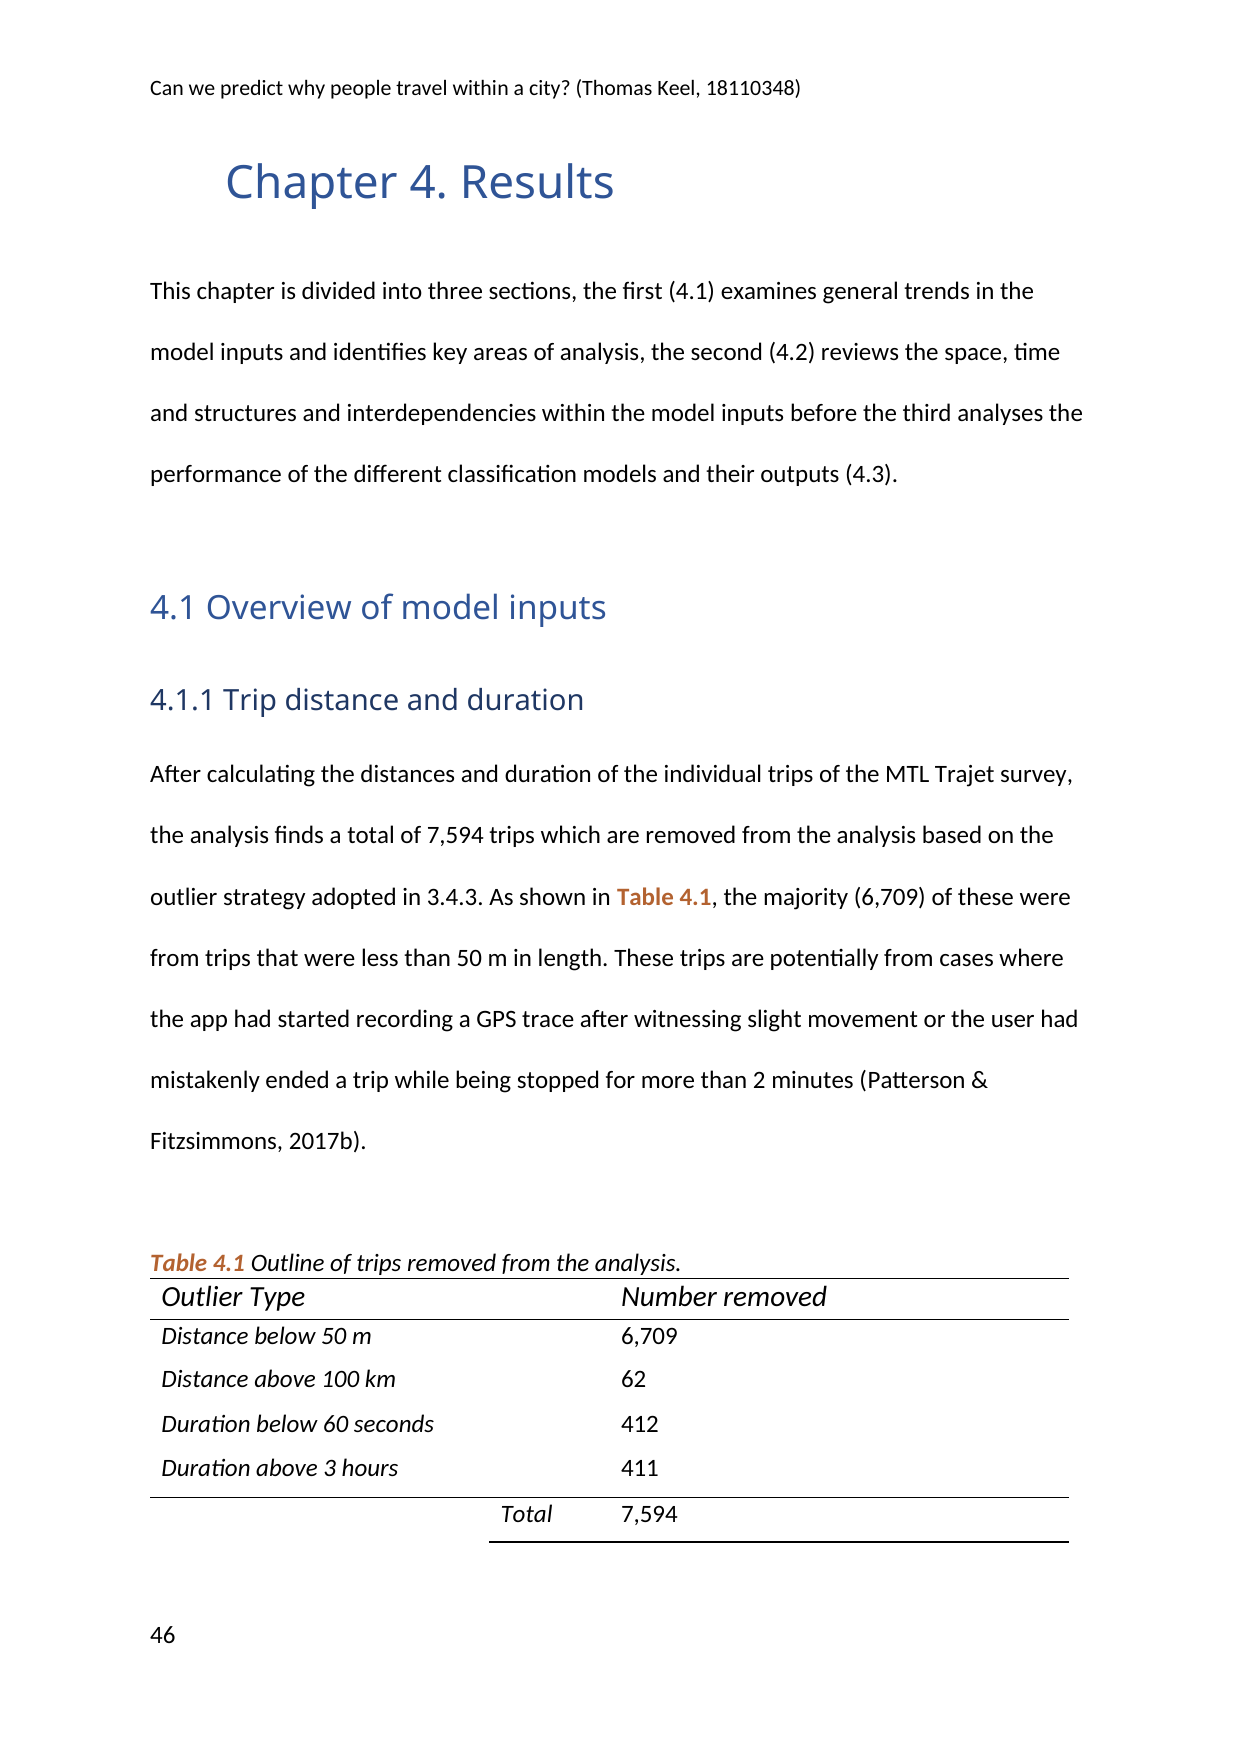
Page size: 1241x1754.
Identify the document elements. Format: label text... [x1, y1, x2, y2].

text After calculating the distances and duration of the individual trips of the MTL Trajet survey, the analysis finds a total of 7,594 trips which are removed from the analysis based on the outlier strategy adopted in 3.4.3. As shown in Table 4.1, the majority (6,709) of these were from trips that were less than 50 m in length. These trips are potentially from cases where the app had started recording a GPS trace after witnessing slight movement or the user had mistakenly ended a trip while being stopped for more than 2 minutes (Patterson & Fitzsimmons, 2017b). [150, 758, 1090, 1155]
table_header Number removed [610, 1279, 1069, 1319]
table_cell Duration above 3 hours [150, 1453, 609, 1497]
subtitle 4.1.1 Trip distance and duration [150, 679, 1090, 719]
table_cell 7,594 [610, 1498, 1069, 1541]
table_cell 412 [610, 1408, 1069, 1452]
subtitle Chapter 4. Results [150, 150, 1090, 212]
table_cell 62 [610, 1364, 1069, 1408]
table_cell 6,709 [610, 1320, 1069, 1363]
text This chapter is divided into three sections, the first (4.1) examines general trends in the model inputs and identifies key areas of analysis, the second (4.2) reviews the space, time and structures and interdependencies within the model inputs before the third analyses the performance of the different classification models and their outputs (4.3). [150, 275, 1090, 488]
table_cell 411 [610, 1453, 1069, 1497]
text Table 4.1 Outline of trips removed from the analysis. [150, 1247, 1090, 1277]
table_cell Total [489, 1498, 609, 1541]
subtitle 4.1 Overview of model inputs [150, 584, 1090, 629]
table_cell Distance below 50 m [150, 1320, 609, 1363]
table_header Outlier Type [150, 1279, 609, 1319]
table_cell Distance above 100 km [150, 1364, 609, 1408]
table_cell Duration below 60 seconds [150, 1408, 609, 1452]
